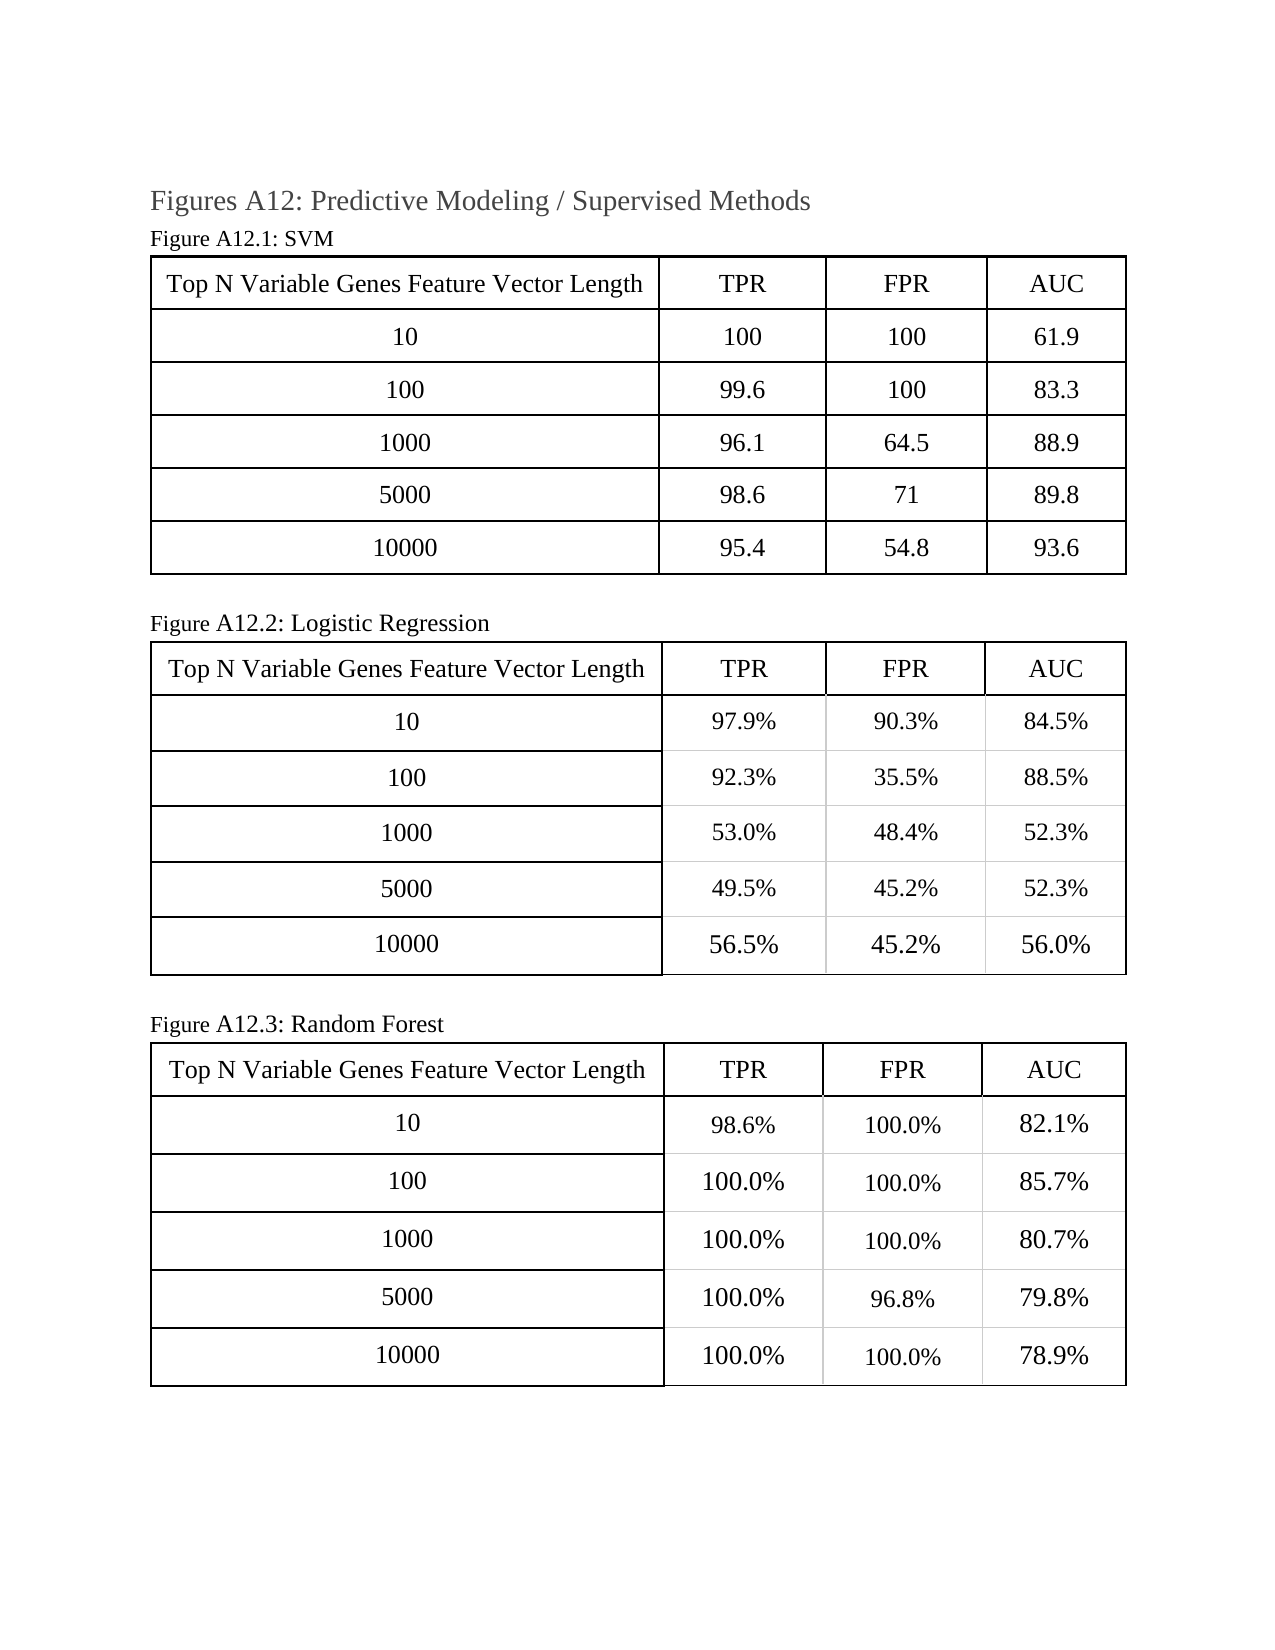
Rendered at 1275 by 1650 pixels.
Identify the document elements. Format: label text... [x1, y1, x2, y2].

table_header AUC [983, 1044, 1125, 1095]
table_cell 100.0% [824, 1097, 982, 1153]
table_cell 100 [152, 363, 658, 414]
table_cell 100 [660, 310, 825, 361]
table_cell 45.2% [827, 862, 985, 916]
table_cell 61.9 [988, 310, 1125, 361]
table_header Top N Variable Genes Feature Vector Length [152, 258, 658, 308]
table_cell 71 [827, 469, 986, 520]
table_cell 88.5% [986, 751, 1125, 805]
table_cell 54.8 [827, 522, 986, 573]
table_cell 64.5 [827, 416, 986, 467]
table_cell 100.0% [824, 1328, 982, 1384]
table_cell 53.0% [663, 806, 825, 861]
table_cell 96.1 [660, 416, 825, 467]
table_cell 83.3 [988, 363, 1125, 414]
table_cell 92.3% [663, 751, 825, 805]
table_cell 5000 [152, 1271, 663, 1327]
table_cell 80.7% [983, 1212, 1125, 1269]
text Figure A12.1: SVM [150, 225, 1125, 252]
table_cell 98.6% [665, 1097, 822, 1153]
table_cell 56.5% [663, 917, 826, 974]
table_cell 85.7% [983, 1154, 1125, 1211]
table_cell 95.4 [660, 522, 825, 573]
table_header FPR [827, 258, 986, 308]
table_header FPR [827, 643, 984, 694]
table_cell 1000 [152, 1213, 663, 1269]
table_cell 100 [152, 1155, 663, 1211]
table_header AUC [988, 258, 1125, 308]
table_cell 52.3% [986, 806, 1125, 861]
table_header TPR [660, 258, 825, 308]
text Figure A12.2: Logistic Regression [150, 608, 1125, 637]
table_cell 84.5% [986, 696, 1125, 749]
table_cell 98.6 [660, 469, 825, 520]
table_cell 48.4% [827, 806, 985, 861]
table_cell 97.9% [663, 696, 825, 749]
table_cell 10 [152, 310, 658, 361]
table_cell 90.3% [827, 696, 985, 749]
table_cell 1000 [152, 416, 658, 467]
table_cell 100 [152, 752, 661, 805]
table_cell 100.0% [824, 1212, 982, 1269]
table_cell 52.3% [986, 862, 1125, 916]
table_cell 100.0% [665, 1270, 822, 1327]
text Figure A12.3: Random Forest [150, 1009, 1125, 1038]
table_cell 100 [827, 310, 986, 361]
table_cell 10 [152, 1097, 663, 1153]
table_header Top N Variable Genes Feature Vector Length [152, 1044, 663, 1095]
table_cell 79.8% [983, 1270, 1125, 1327]
table_cell 88.9 [988, 416, 1125, 467]
table_cell 1000 [152, 807, 661, 861]
table_cell 99.6 [660, 363, 825, 414]
table_cell 100 [827, 363, 986, 414]
table_cell 96.8% [824, 1270, 982, 1327]
table_header TPR [665, 1044, 822, 1095]
table_cell 100.0% [665, 1212, 822, 1269]
table_cell 35.5% [827, 751, 985, 805]
table_cell 78.9% [983, 1328, 1125, 1384]
table_cell 82.1% [983, 1097, 1125, 1153]
table_cell 100.0% [665, 1328, 822, 1384]
table_header Top N Variable Genes Feature Vector Length [152, 643, 661, 694]
table_cell 10 [152, 696, 661, 749]
table_header TPR [663, 643, 825, 694]
table_cell 56.0% [985, 917, 1125, 974]
table_header AUC [986, 643, 1125, 694]
table_header FPR [824, 1044, 981, 1095]
table_cell 45.2% [826, 917, 985, 974]
table_cell 93.6 [988, 522, 1125, 573]
table_cell 5000 [152, 863, 661, 916]
table_cell 49.5% [663, 862, 825, 916]
table_cell 89.8 [988, 469, 1125, 520]
table_cell 10000 [152, 1329, 663, 1384]
table_cell 10000 [152, 522, 658, 573]
table_cell 5000 [152, 469, 658, 520]
table_cell 10000 [152, 918, 661, 974]
table_cell 100.0% [824, 1154, 982, 1211]
table_cell 100.0% [665, 1154, 822, 1211]
subtitle Figures A12: Predictive Modeling / Supervised Methods [150, 183, 1125, 217]
